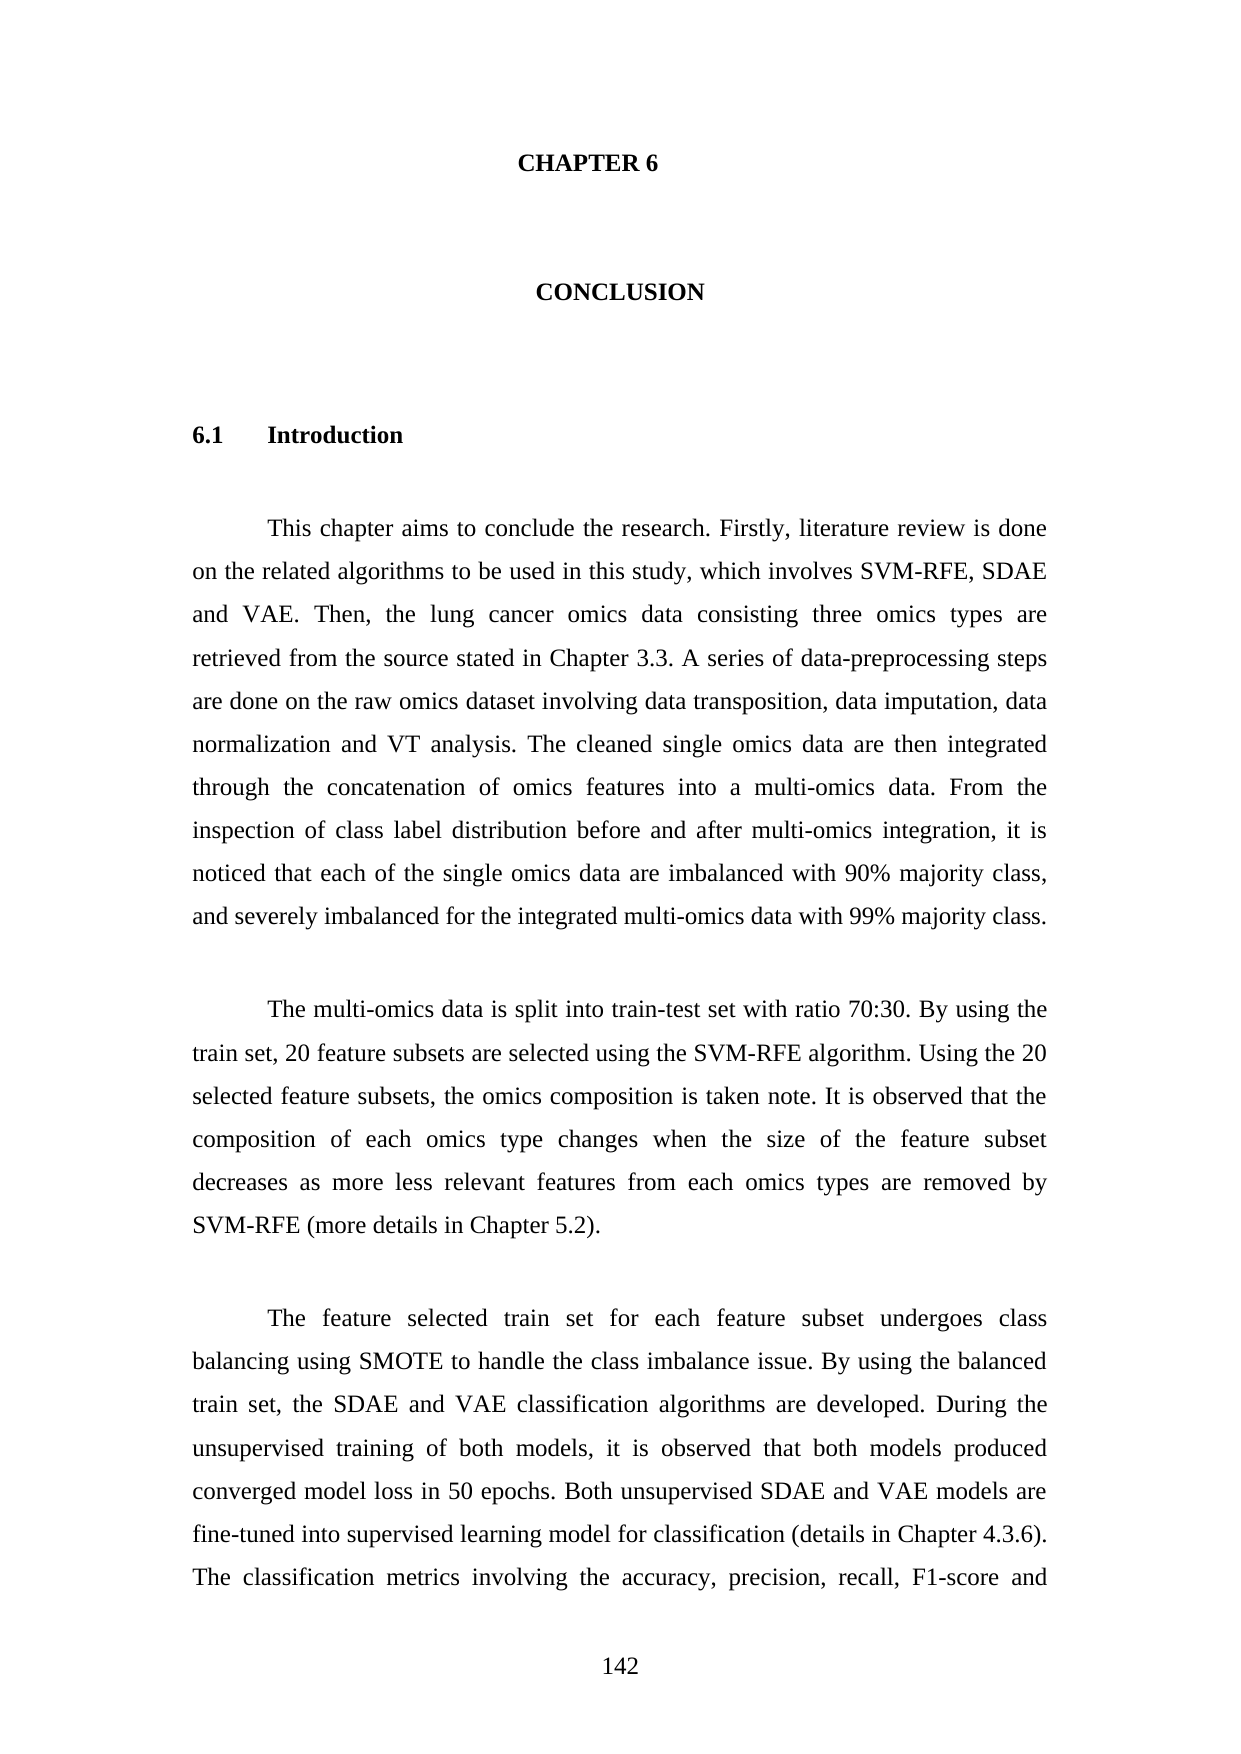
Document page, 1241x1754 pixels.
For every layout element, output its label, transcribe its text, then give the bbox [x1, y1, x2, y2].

subtitle CONCLUSION [192, 148, 1048, 306]
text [192, 1303, 1048, 1591]
text This chapter aims to conclude the research. Firstly, literature review is done on the related algorithms to be used in this study, which involves SVM-RFE, SDAE and VAE. Then, the lung cancer omics data consisting three omics types are retrieved from the source stated in Chapter 3.3. A series of data-preprocessing steps are done on the raw omics dataset involving data transposition, data imputation, data normalization and VT analysis. The cleaned single omics data are then integrated through the concatenation of omics features into a multi-omics data. From the inspection of class label distribution before and after multi-omics integration, it is noticed that each of the single omics data are imbalanced with 90% majority class, and severely imbalanced for the integrated multi-omics data with 99% majority class. [192, 513, 1048, 930]
subtitle Introduction [192, 420, 1048, 449]
text The multi-omics data is split into train-test set with ratio 70:30. By using the train set, 20 feature subsets are selected using the SVM-RFE algorithm. Using the 20 selected feature subsets, the omics composition is taken note. It is observed that the composition of each omics type changes when the size of the feature subset decreases as more less relevant features from each omics types are removed by SVM-RFE (more details in Chapter 5.2). [192, 994, 1048, 1239]
